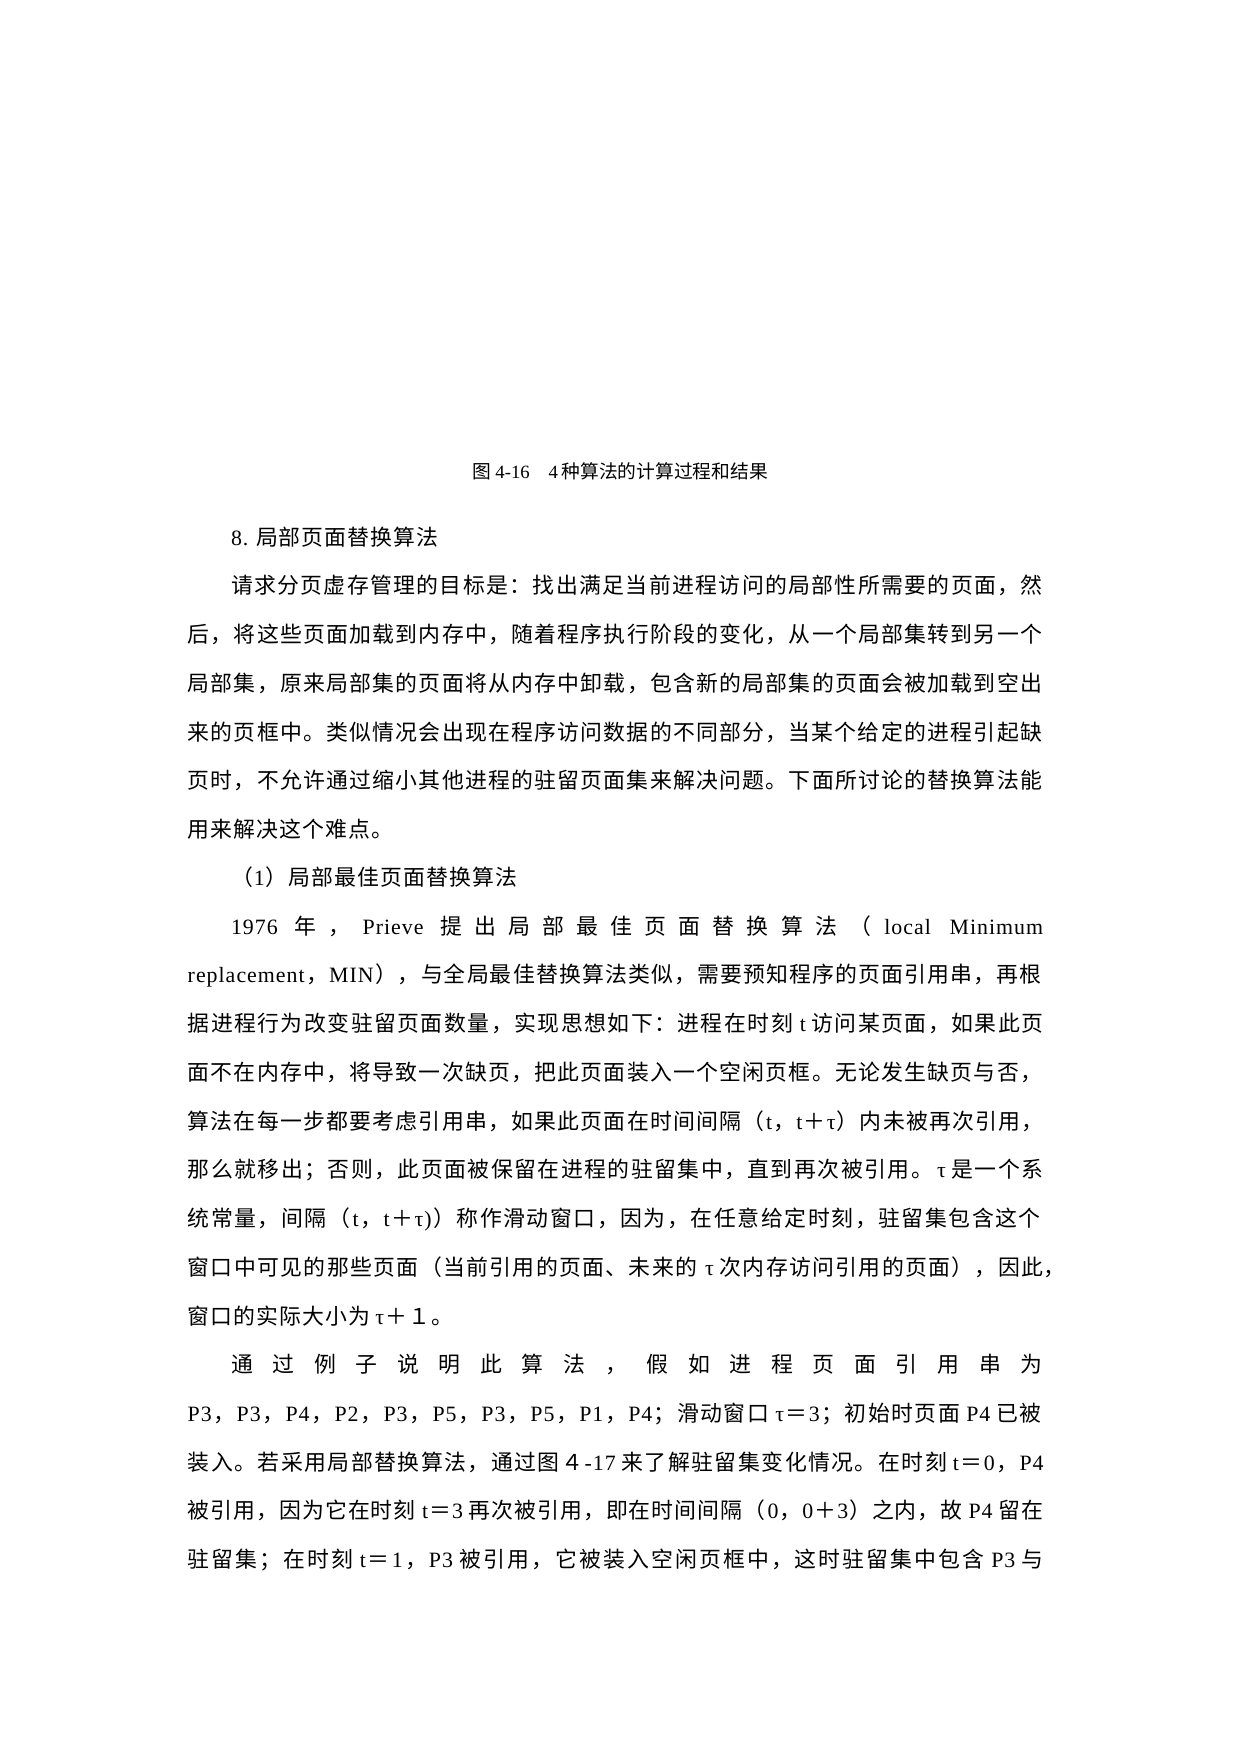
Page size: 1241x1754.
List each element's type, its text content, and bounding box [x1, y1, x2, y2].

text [187, 1347, 1043, 1574]
text 图4-16 4种算法的计算过程和结果 [187, 454, 1053, 487]
text 8. 局部页面替换算法 [187, 519, 1043, 552]
text 请求分页虚存管理的目标是：找出满足当前进程访问的局部性所需要的页面，然 后，将这些页面加载到内存中，随着程序执行阶段的变化，从一个局部集转到另一个局部集，原来局部集的页面将从内存中卸载，包含新的局部集的页面会被加载到空出来的页框中。类似情况会出现在程序访问数据的不同部分，当某个给定的进程引起缺页时，不允许通过缩小其他进程的驻留页面集来解决问题。下面所讨论的替换算法能用来解决这个难点。 [187, 568, 1043, 844]
text 1976年，Prieve提出局部最佳页面替换算法（local Minimum replacement，MIN），与全局最佳替换算法类似，需要预知程序的页面引用串，再根据进程行为改变驻留页面数量，实现思想如下：进程在时刻t访问某页面，如果此页面不在内存中，将导致一次缺页，把此页面装入一个空闲页框。无论发生缺页与否，算法在每一步都要考虑引用串，如果此页面在时间间隔（t，t＋τ）内未被再次引用，那么就移出；否则，此页面被保留在进程的驻留集中，直到再次被引用。τ是一个系统常量，间隔（t，t＋τ)）称作滑动窗口，因为，在任意给定时刻，驻留集包含这个窗口中可见的那些页面（当前引用的页面、未来的 τ次内存访问引用的页面），因此，窗口的实际大小为τ＋１。 [187, 908, 1043, 1331]
text （1）局部最佳页面替换算法 [187, 860, 1043, 892]
